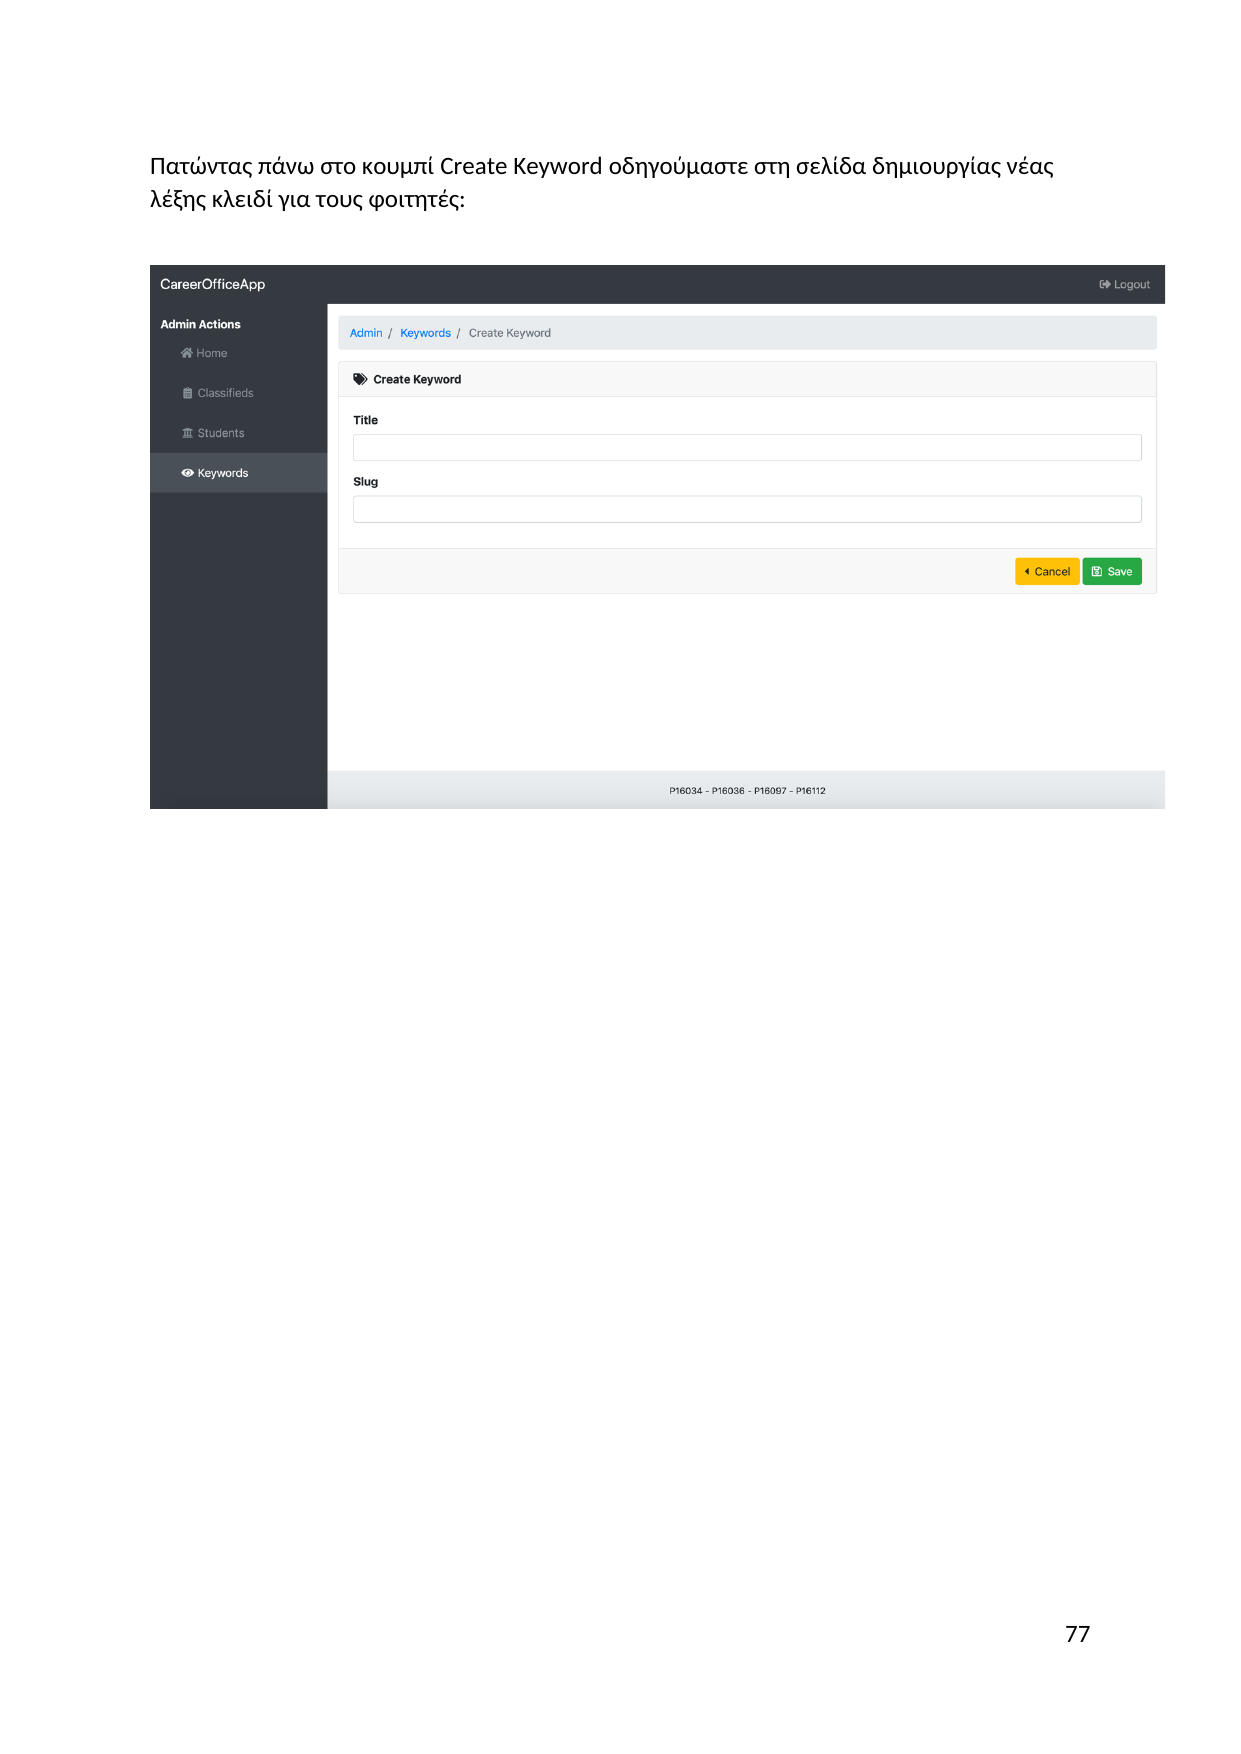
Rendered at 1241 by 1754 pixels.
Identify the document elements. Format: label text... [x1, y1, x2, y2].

text Πατώντας πάνω στο κουμπί Create Keyword οδηγούμαστε στη σελίδα δημιουργίας νέας λέξης κλειδί για τους φοιτητές: [150, 150, 1090, 213]
picture [150, 265, 1166, 809]
